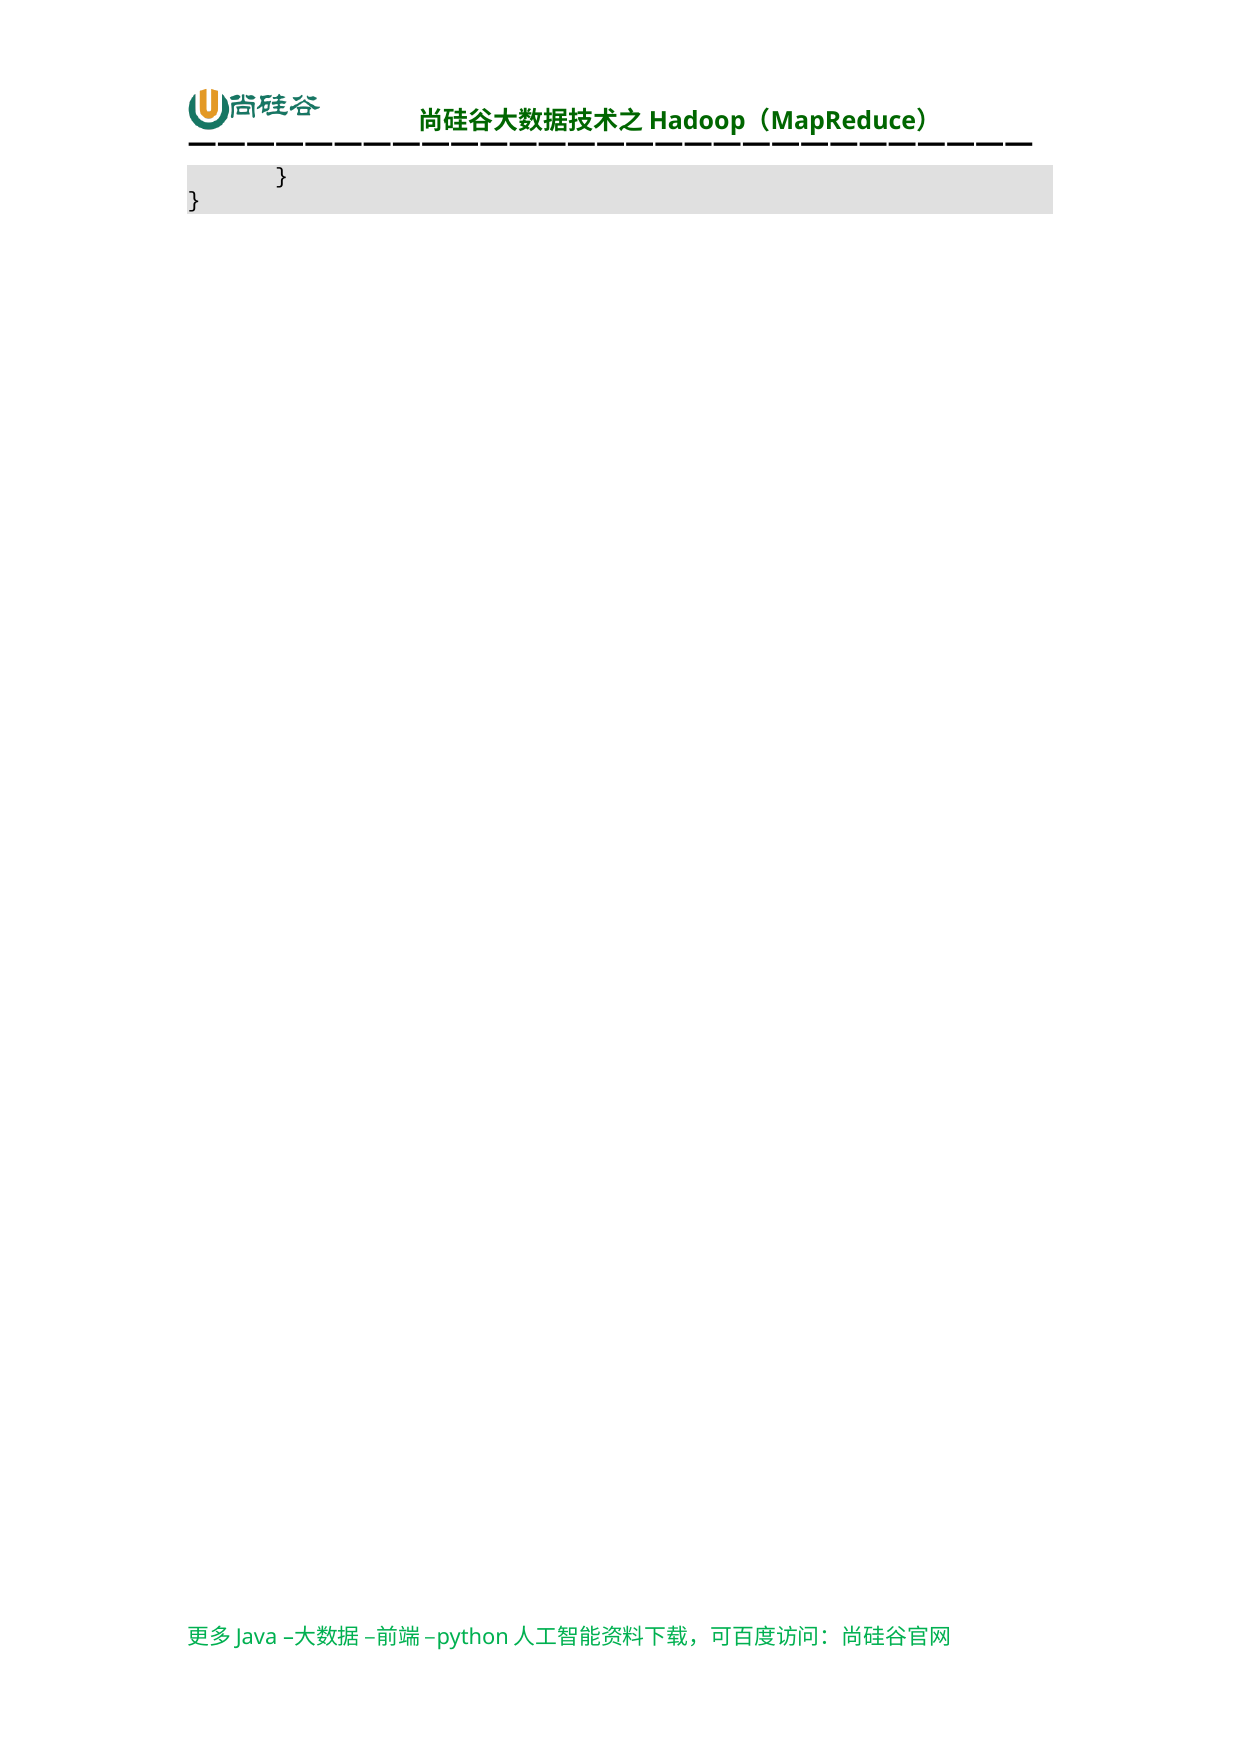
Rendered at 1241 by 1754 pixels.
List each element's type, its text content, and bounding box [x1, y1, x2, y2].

text } [187, 165, 1053, 189]
text } [187, 189, 1053, 214]
